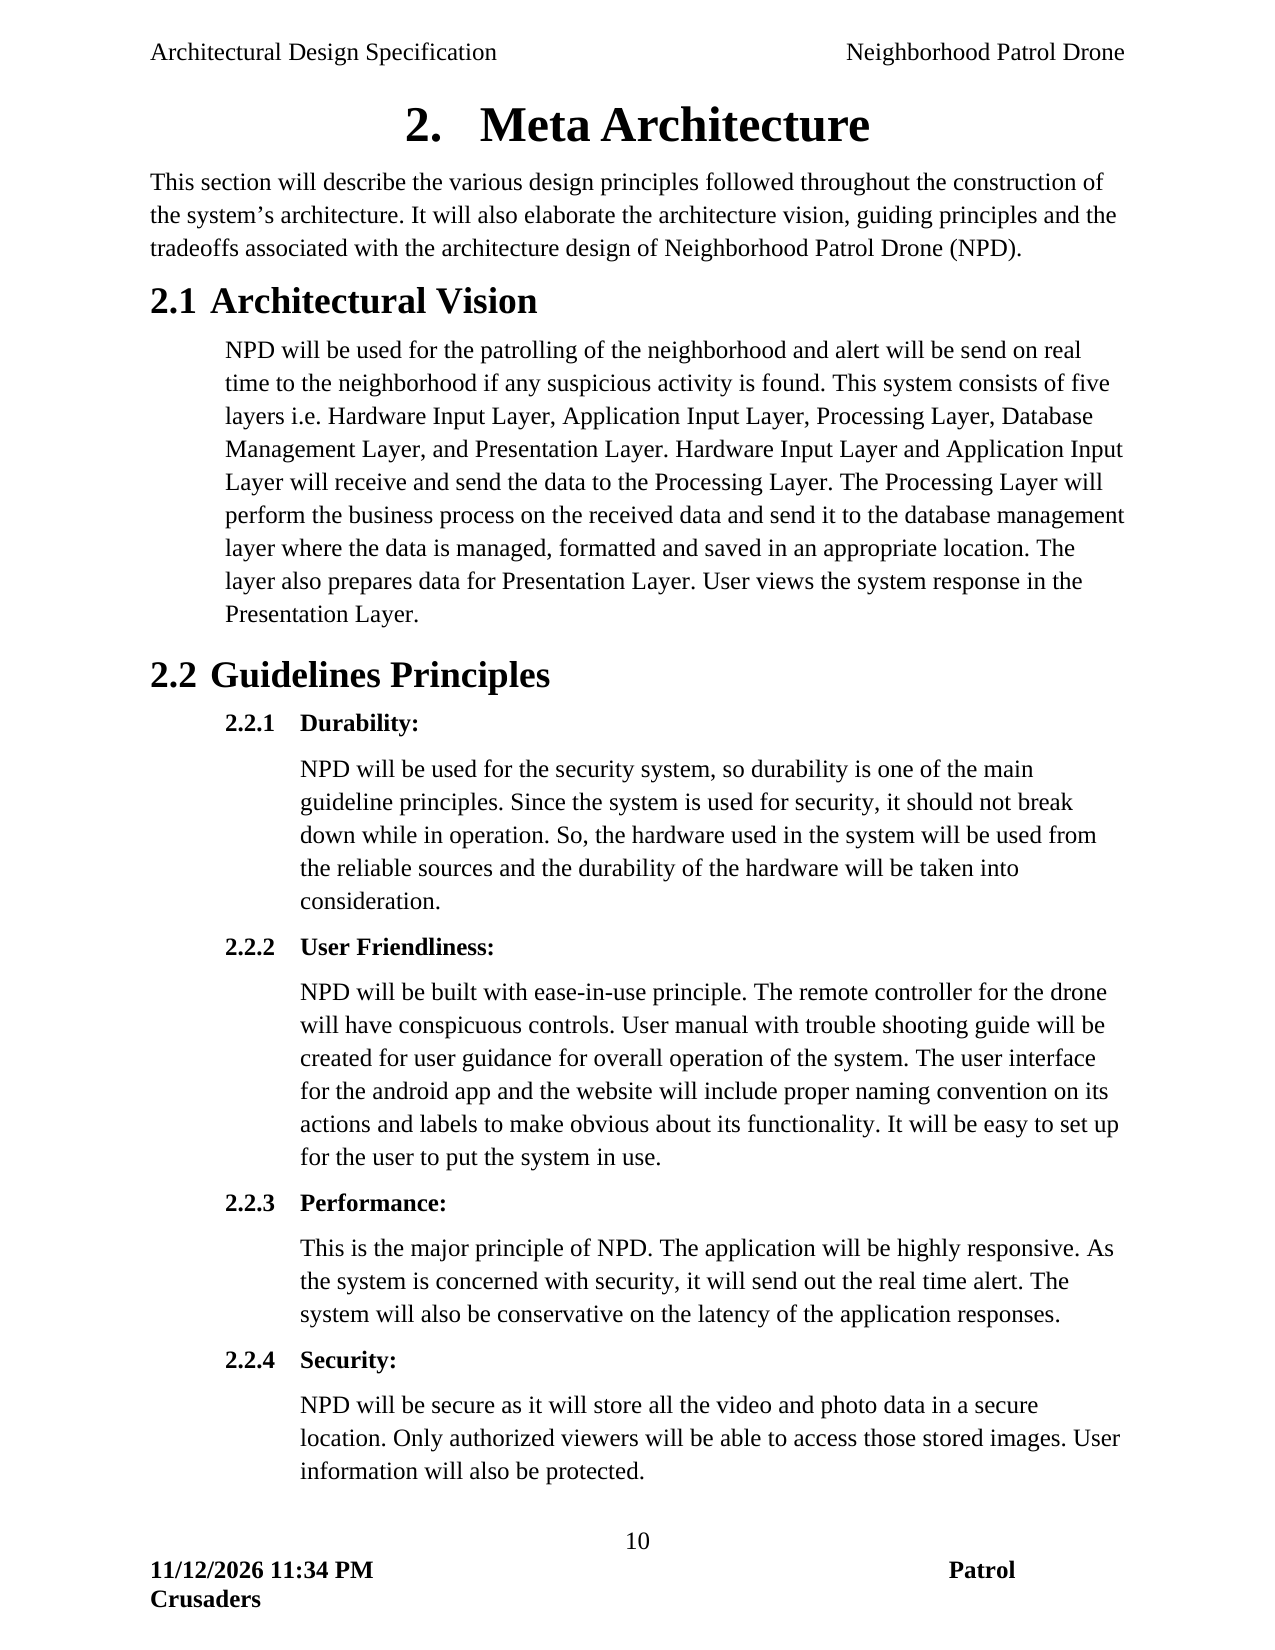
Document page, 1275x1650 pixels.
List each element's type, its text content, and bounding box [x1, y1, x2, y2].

text This is the major principle of NPD. The application will be highly responsive. As the system is concerned with security, it will send out the real time alert. The system will also be conservative on the latency of the application responses. [300, 1233, 1125, 1328]
text NPD will be secure as it will store all the video and photo data in a secure location. Only authorized viewers will be able to access those stored images. User information will also be protected. [300, 1390, 1125, 1485]
subtitle Meta Architecture [150, 95, 1125, 152]
subtitle Architectural Vision [150, 279, 1125, 322]
subtitle Performance: [225, 1188, 1125, 1217]
subtitle Durability: [225, 708, 1125, 737]
text NPD will be built with ease-in-use principle. The remote controller for the drone will have conspicuous controls. User manual with trouble shooting guide will be created for user guidance for overall operation of the system. The user interface for the android app and the website will include proper naming convention on its actions and labels to make obvious about its functionality. It will be easy to set up for the user to put the system in use. [300, 977, 1125, 1171]
subtitle Security: [225, 1345, 1125, 1374]
text NPD will be used for the security system, so durability is one of the main guideline principles. Since the system is used for security, it should not break down while in operation. So, the hardware used in the system will be used from the reliable sources and the durability of the hardware will be taken into consideration. [300, 754, 1125, 915]
text NPD will be used for the patrolling of the neighborhood and alert will be send on real time to the neighborhood if any suspicious activity is found. This system consists of five layers i.e. Hardware Input Layer, Application Input Layer, Processing Layer, Database Management Layer, and Presentation Layer. Hardware Input Layer and Application Input Layer will receive and send the data to the Processing Layer. The Processing Layer will perform the business process on the received data and send it to the database management layer where the data is managed, formatted and saved in an appropriate location. The layer also prepares data for Presentation Layer. User views the system response in the Presentation Layer. [225, 335, 1125, 628]
subtitle Guidelines Principles [150, 653, 1125, 696]
text This section will describe the various design principles followed throughout the construction of the system’s architecture. It will also elaborate the architecture vision, guiding principles and the tradeoffs associated with the architecture design of Neighborhood Patrol Drone (NPD). [150, 167, 1125, 262]
subtitle User Friendliness: [225, 932, 1125, 960]
